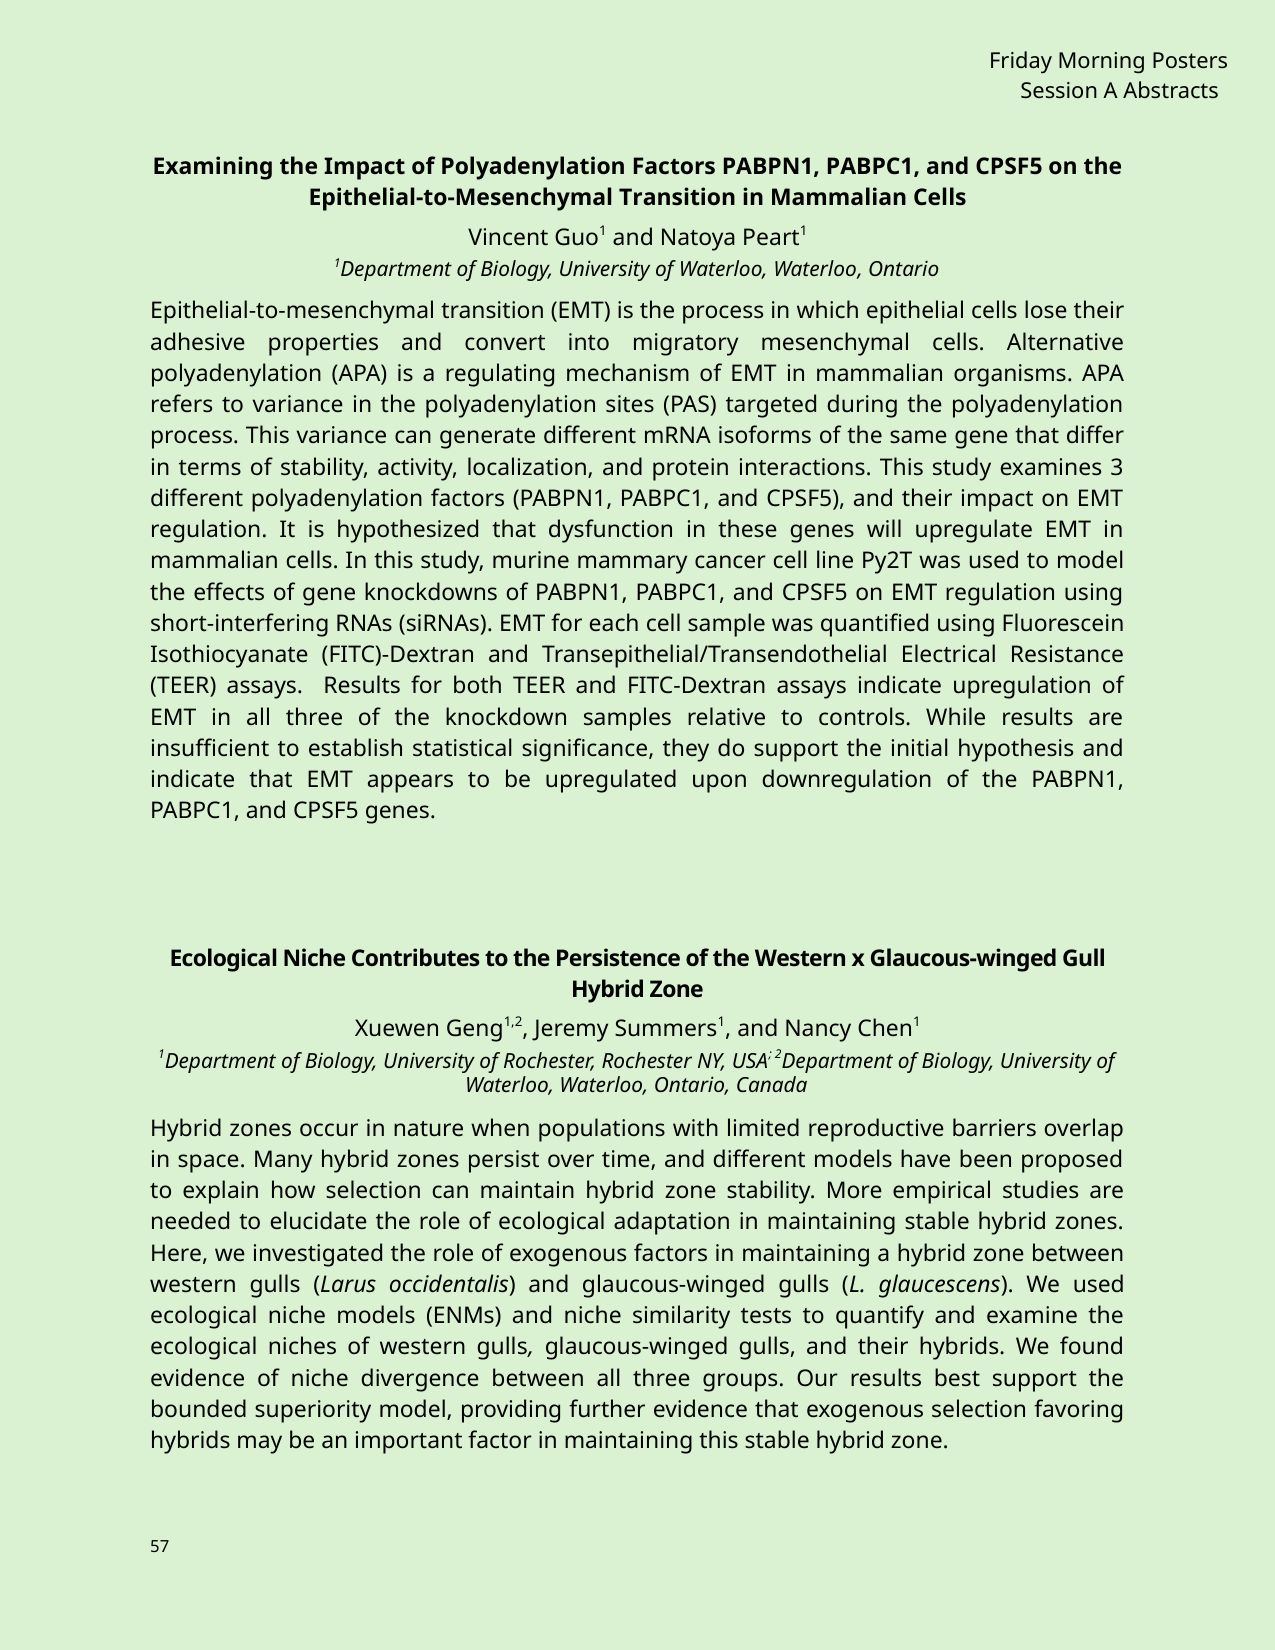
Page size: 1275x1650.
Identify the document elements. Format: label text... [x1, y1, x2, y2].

title Examining the Impact of Polyadenylation Factors PABPN1, PABPC1, and CPSF5 on the Epithelial-to-Mesenchymal Transition in Mammalian Cells [150, 150, 1125, 212]
title Ecological Niche Contributes to the Persistence of the Western x Glaucous-winged Gull Hybrid Zone [150, 942, 1125, 1004]
list Vincent Guo1 and Natoya Peart1 [150, 221, 1125, 252]
text 1Department of Biology, University of Rochester, Rochester NY, USA; 2Department of Biology, University of Waterloo, Waterloo, Ontario, Canada [150, 1048, 1125, 1099]
text 1Department of Biology, University of Waterloo, Waterloo, Ontario [150, 256, 1125, 282]
text Epithelial-to-mesenchymal transition (EMT) is the process in which epithelial cells lose their adhesive properties and convert into migratory mesenchymal cells. Alternative polyadenylation (APA) is a regulating mechanism of EMT in mammalian organisms. APA refers to variance in the polyadenylation sites (PAS) targeted during the polyadenylation process. This variance can generate different mRNA isoforms of the same gene that differ in terms of stability, activity, localization, and protein interactions. This study examines 3 different polyadenylation factors (PABPN1, PABPC1, and CPSF5), and their impact on EMT regulation. It is hypothesized that dysfunction in these genes will upregulate EMT in mammalian cells. In this study, murine mammary cancer cell line Py2T was used to model the effects of gene knockdowns of PABPN1, PABPC1, and CPSF5 on EMT regulation using short-interfering RNAs (siRNAs). EMT for each cell sample was quantified using Fluorescein Isothiocyanate (FITC)-Dextran and Transepithelial/Transendothelial Electrical Resistance (TEER) assays. Results for both TEER and FITC-Dextran assays indicate upregulation of EMT in all three of the knockdown samples relative to controls. While results are insufficient to establish statistical significance, they do support the initial hypothesis and indicate that EMT appears to be upregulated upon downregulation of the PABPN1, PABPC1, and CPSF5 genes. [150, 294, 1125, 826]
text Hybrid zones occur in nature when populations with limited reproductive barriers overlap in space. Many hybrid zones persist over time, and different models have been proposed to explain how selection can maintain hybrid zone stability. More empirical studies are needed to elucidate the role of ecological adaptation in maintaining stable hybrid zones. Here, we investigated the role of exogenous factors in maintaining a hybrid zone between western gulls (Larus occidentalis) and glaucous-winged gulls (L. glaucescens). We used ecological niche models (ENMs) and niche similarity tests to quantify and examine the ecological niches of western gulls, glaucous-winged gulls, and their hybrids. We found evidence of niche divergence between all three groups. Our results best support the bounded superiority model, providing further evidence that exogenous selection favoring hybrids may be an important factor in maintaining this stable hybrid zone. [150, 1111, 1125, 1455]
list Xuewen Geng1,2, Jeremy Summers1, and Nancy Chen1 [150, 1012, 1125, 1044]
